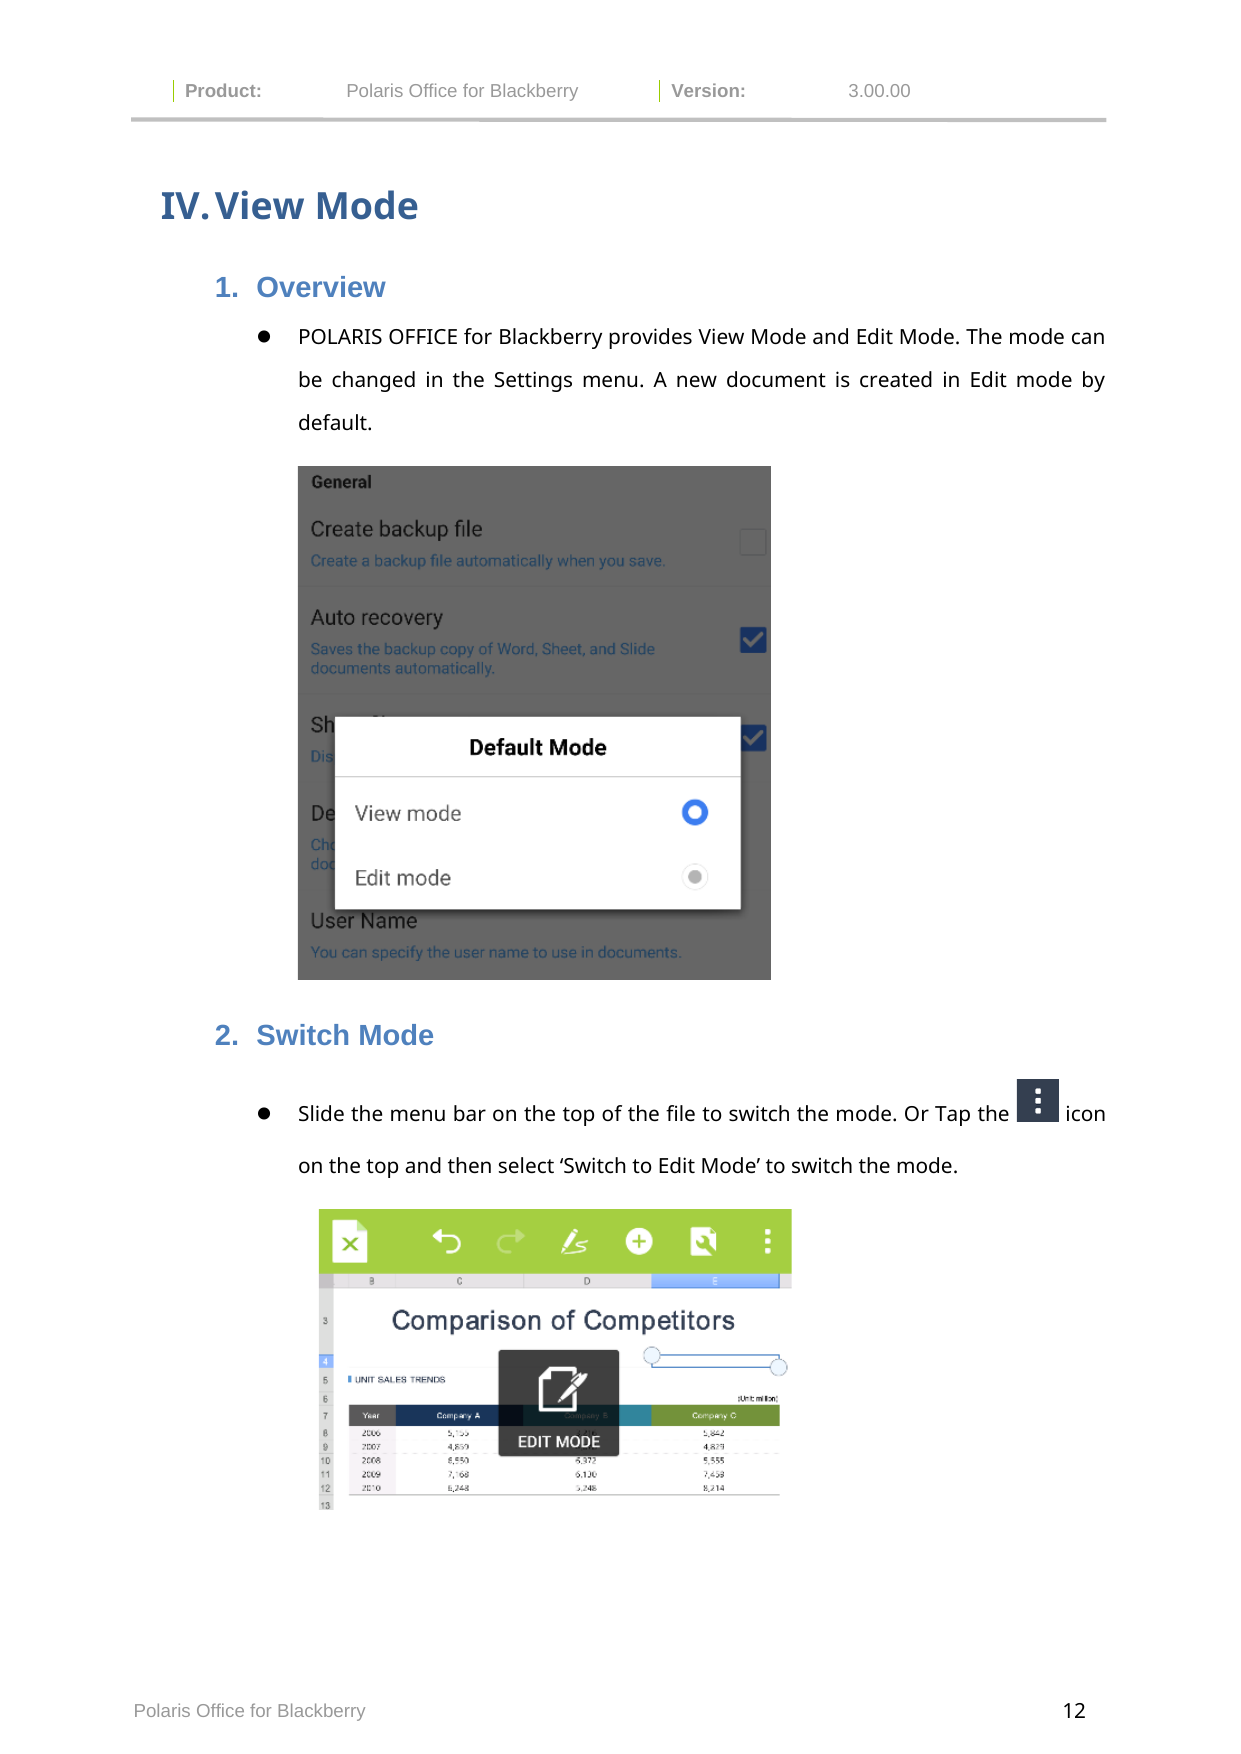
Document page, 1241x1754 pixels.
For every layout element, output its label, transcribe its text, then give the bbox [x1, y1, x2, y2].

picture [1016, 1079, 1059, 1122]
picture [297, 466, 771, 980]
subtitle Switch Mode [214, 1016, 1085, 1054]
list POLARIS OFFICE for Blackberry provides View Mode and Edit Mode. The mode can be changed in the Settings menu. A new document is created in Edit mode by default. [256, 318, 1106, 441]
subtitle Overview [214, 268, 1085, 305]
picture [318, 1209, 792, 1510]
list Slide the menu bar on the top of the file to switch the mode. Or Tap the icon on the top and then select ‘Switch to Edit Mode’ to switch the mode. [256, 1066, 1106, 1184]
text View Mode [161, 168, 1085, 243]
